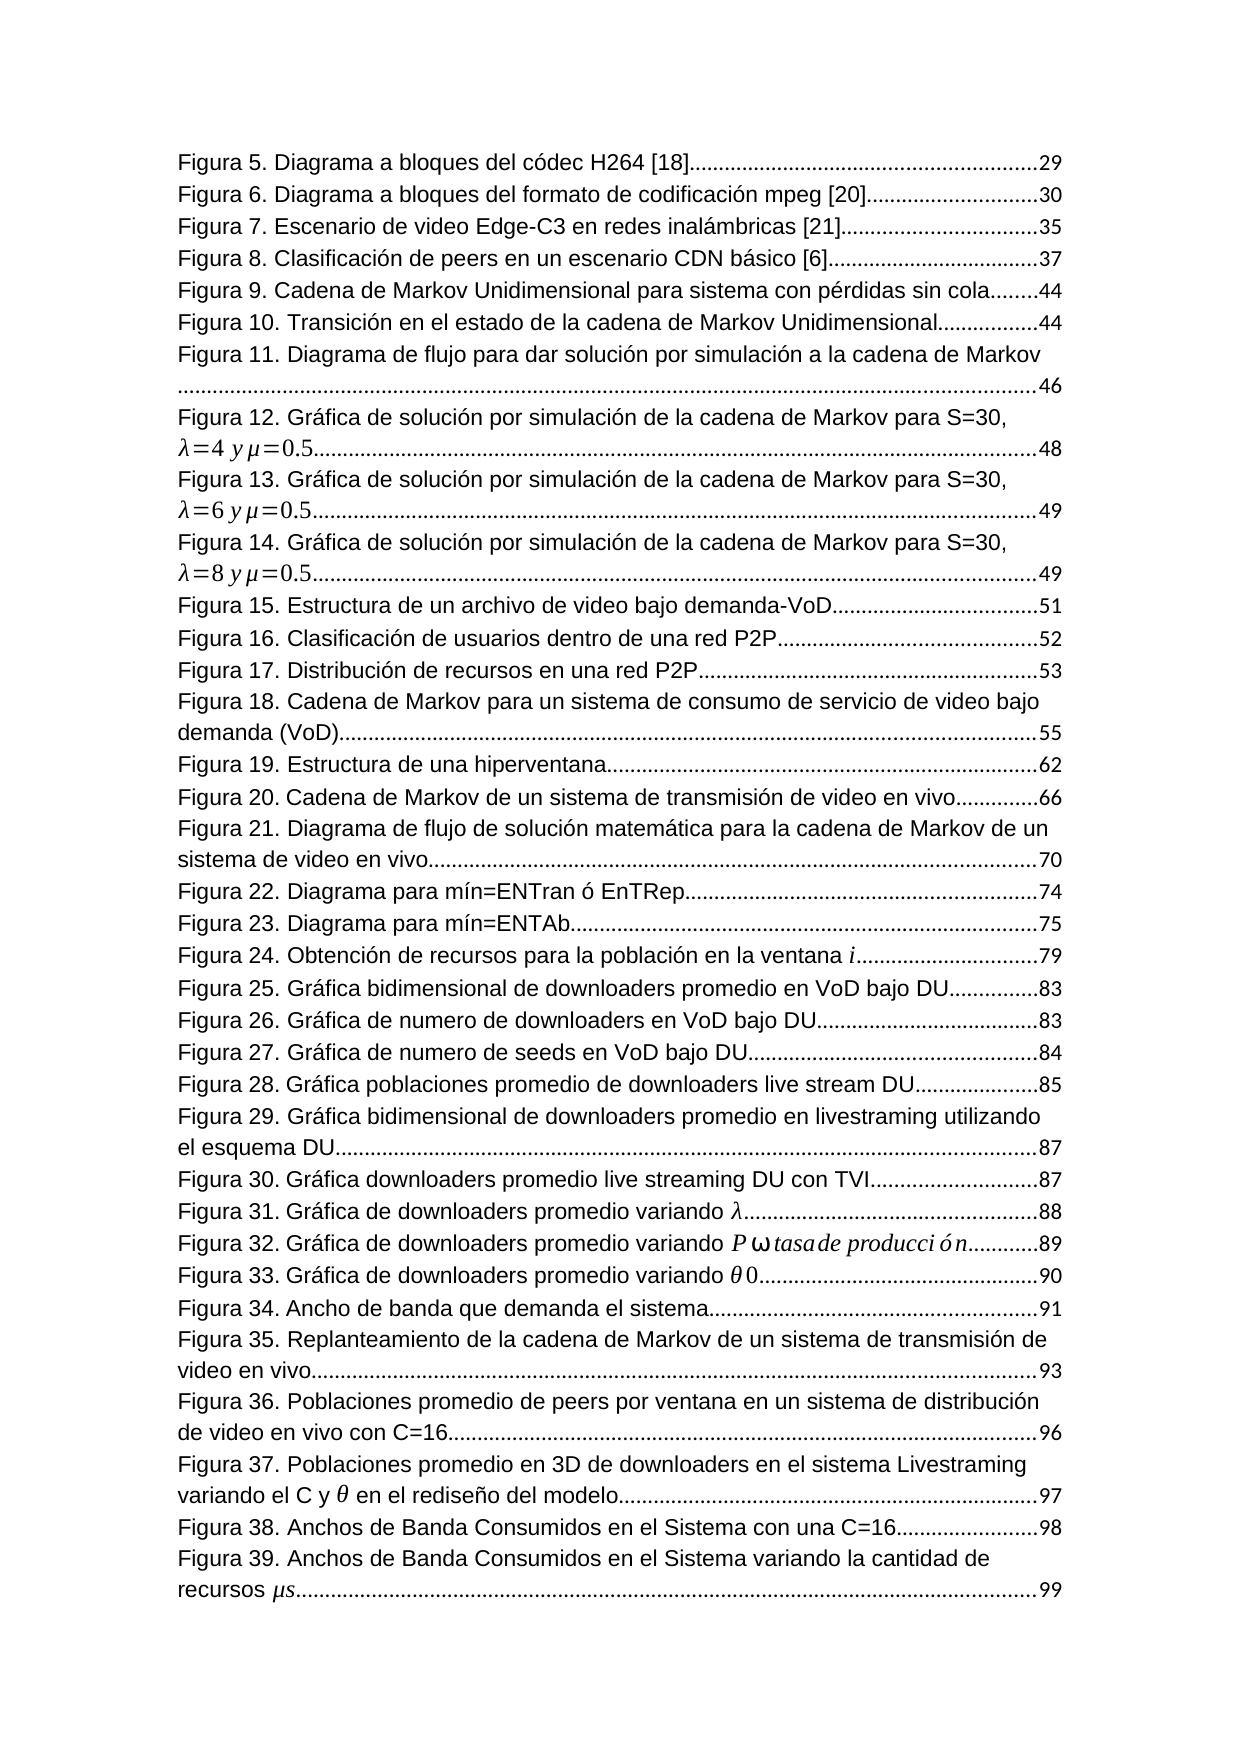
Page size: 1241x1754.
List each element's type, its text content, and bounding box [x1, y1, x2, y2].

text Figura 32. Gráfica de downloaders promedio variando 89 [177, 1229, 1063, 1257]
text Figura 15. Estructura de un archivo de video bajo demanda-VoD 51 [177, 592, 1063, 619]
text Figura 10. Transición en el estado de la cadena de Markov Unidimensional 44 [177, 308, 1063, 337]
text Figura 18. Cadena de Markov para un sistema de consumo de servicio de video bajo demanda (VoD) 55 [177, 688, 1063, 746]
text Figura 14. Gráfica de solución por simulación de la cadena de Markov para S=30, 49 [177, 529, 1063, 587]
text Figura 37. Poblaciones promedio en 3D de downloaders en el sistema Livestraming variando el C y en el rediseño del modelo 97 [177, 1451, 1063, 1509]
text Figura 21. Diagrama de flujo de solución matemática para la cadena de Markov de un sistema de video en vivo 70 [177, 815, 1063, 873]
text Figura 36. Poblaciones promedio de peers por ventana en un sistema de distribución de video en vivo con C=16 96 [177, 1388, 1063, 1447]
text Figura 6. Diagrama a bloques del formato de codificación mpeg [20] 30 [177, 180, 1063, 208]
text Figura 5. Diagrama a bloques del códec H264 [18] 29 [177, 148, 1063, 176]
text Figura 39. Anchos de Banda Consumidos en el Sistema variando la cantidad de recursos 99 [177, 1545, 1063, 1603]
text Figura 17. Distribución de recursos en una red P2P 53 [177, 656, 1063, 684]
text Figura 29. Gráfica bidimensional de downloaders promedio en livestraming utilizando el esquema DU 87 [177, 1103, 1063, 1161]
text Figura 33. Gráfica de downloaders promedio variando 90 [177, 1262, 1063, 1289]
text Figura 35. Replanteamiento de la cadena de Markov de un sistema de transmisión de video en vivo 93 [177, 1326, 1063, 1384]
text Figura 38. Anchos de Banda Consumidos en el Sistema con una C=16 98 [177, 1513, 1063, 1541]
text Figura 7. Escenario de video Edge-C3 en redes inalámbricas [21] 35 [177, 212, 1063, 240]
text Figura 12. Gráfica de solución por simulación de la cadena de Markov para S=30, 48 [177, 403, 1063, 462]
text Figura 28. Gráfica poblaciones promedio de downloaders live stream DU 85 [177, 1070, 1063, 1098]
text Figura 22. Diagrama para mín=ENTran ó EnTRep 74 [177, 877, 1063, 905]
text Figura 27. Gráfica de numero de seeds en VoD bajo DU 84 [177, 1038, 1063, 1066]
text Figura 9. Cadena de Markov Unidimensional para sistema con pérdidas sin cola 44 [177, 276, 1063, 304]
text Figura 16. Clasificación de usuarios dentro de una red P2P 52 [177, 624, 1063, 652]
text Figura 24. Obtención de recursos para la población en la ventana 79 [177, 942, 1063, 970]
text Figura 31. Gráfica de downloaders promedio variando 88 [177, 1197, 1063, 1225]
text Figura 30. Gráfica downloaders promedio live streaming DU con TVI 87 [177, 1165, 1063, 1193]
text Figura 23. Diagrama para mín=ENTAb 75 [177, 909, 1063, 937]
text Figura 19. Estructura de una hiperventana 62 [177, 751, 1063, 778]
text Figura 11. Diagrama de flujo para dar solución por simulación a la cadena de Markov 46 [177, 341, 1063, 399]
text Figura 34. Ancho de banda que demanda el sistema 91 [177, 1294, 1063, 1322]
text Figura 25. Gráfica bidimensional de downloaders promedio en VoD bajo DU 83 [177, 974, 1063, 1002]
text Figura 20. Cadena de Markov de un sistema de transmisión de video en vivo 66 [177, 783, 1063, 811]
text Figura 13. Gráfica de solución por simulación de la cadena de Markov para S=30, 49 [177, 466, 1063, 525]
text Figura 8. Clasificación de peers en un escenario CDN básico [6] 37 [177, 244, 1063, 272]
text Figura 26. Gráfica de numero de downloaders en VoD bajo DU 83 [177, 1006, 1063, 1034]
